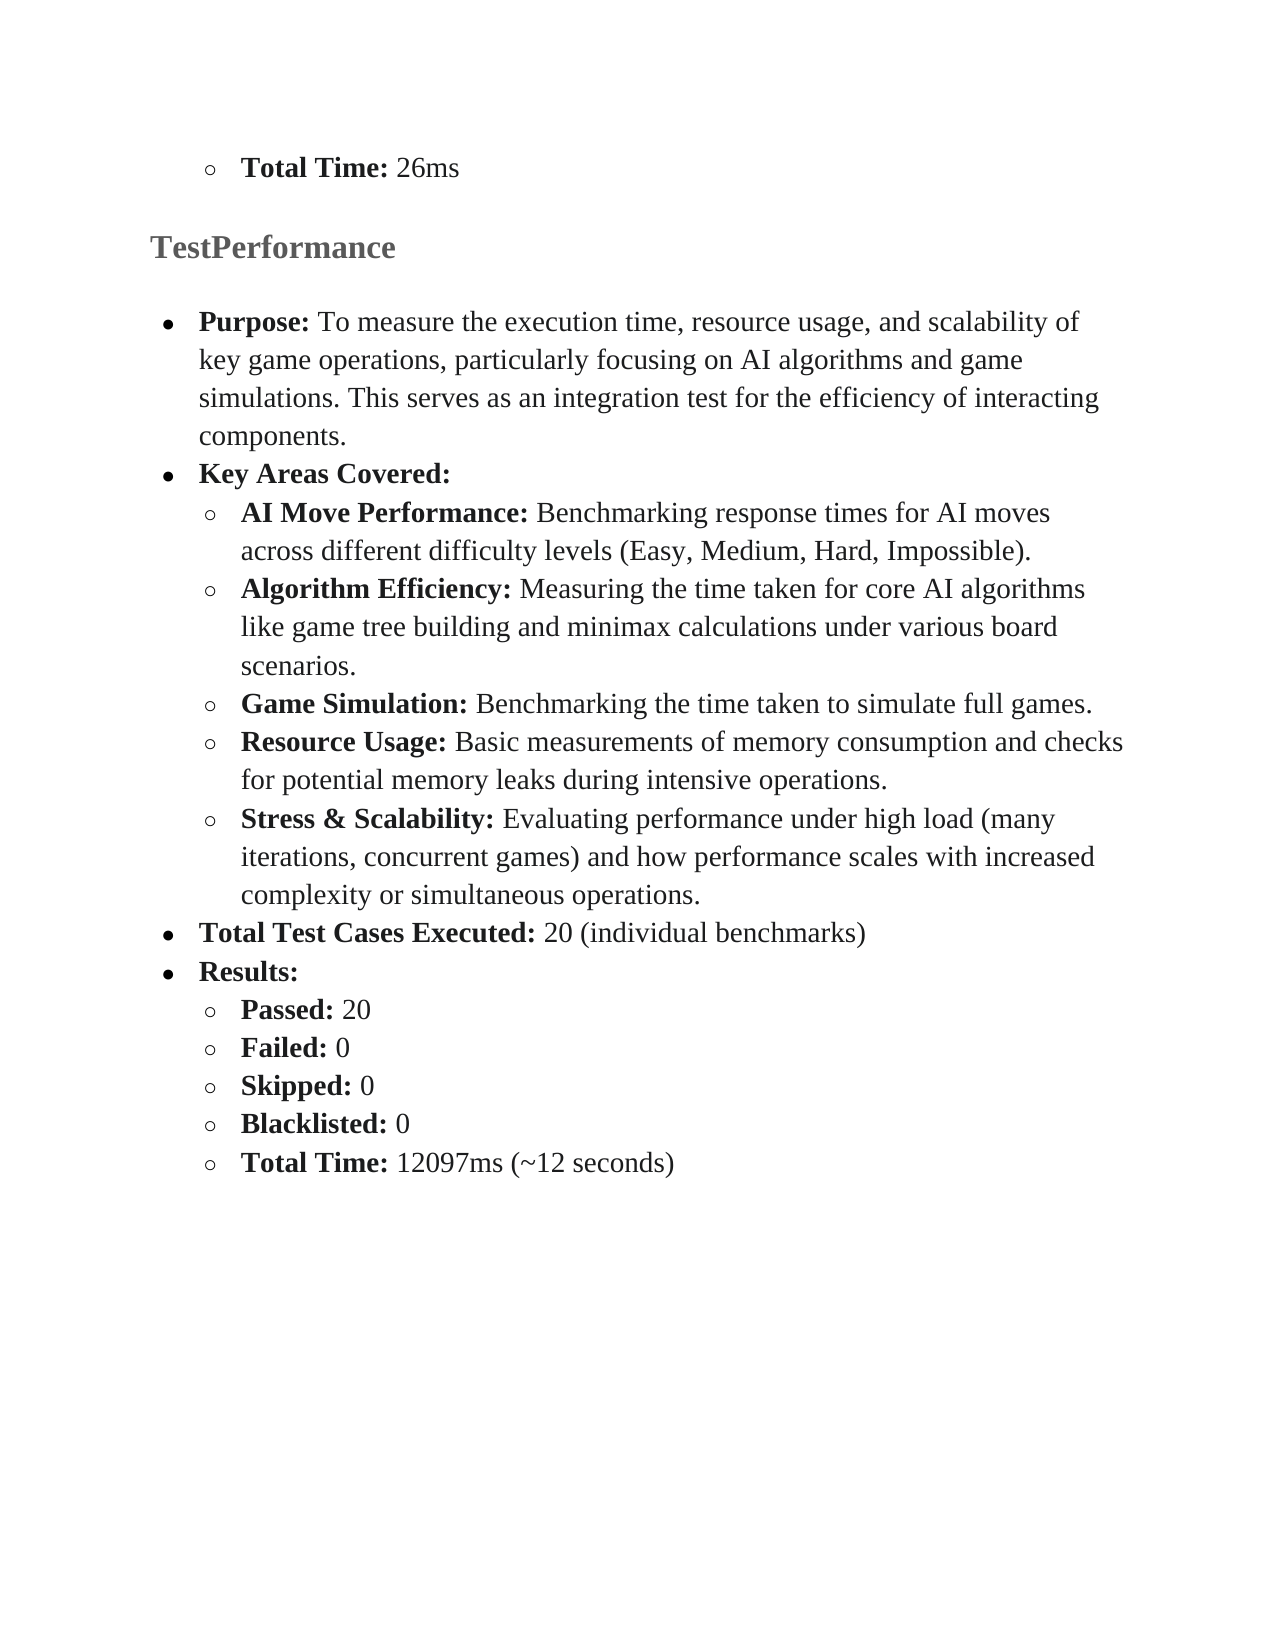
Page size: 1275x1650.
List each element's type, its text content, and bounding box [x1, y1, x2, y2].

list Blacklisted: 0 [203, 1107, 1125, 1140]
list Purpose: To measure the execution time, resource usage, and scalability of key game operations, particularly focusing on AI algorithms and game simulations. This serves as an integration test for the efficiency of interacting components. [161, 304, 1125, 452]
list Total Time: 26ms [203, 150, 600, 183]
list Resource Usage: Basic measurements of memory consumption and checks for potential memory leaks during intensive operations. [203, 724, 1125, 796]
text TestPerformance [150, 227, 1125, 265]
list Passed: 20 [203, 992, 1125, 1025]
list Total Time: 12097ms (~12 seconds) [203, 1145, 1125, 1178]
list Stress & Scalability: Evaluating performance under high load (many iterations, concurrent games) and how performance scales with increased complexity or simultaneous operations. [203, 801, 1125, 911]
list Algorithm Efficiency: Measuring the time taken for core AI algorithms like game tree building and minimax calculations under various board scenarios. [203, 571, 1125, 681]
list Results: [161, 954, 1125, 987]
list Failed: 0 [203, 1030, 1125, 1064]
list Skipped: 0 [203, 1068, 1125, 1102]
list Game Simulation: Benchmarking the time taken to simulate full games. [203, 686, 1125, 719]
list AI Move Performance: Benchmarking response times for AI moves across different difficulty levels (Easy, Medium, Hard, Impossible). [203, 495, 1125, 567]
list Key Areas Covered: [161, 457, 1125, 490]
list Total Test Cases Executed: 20 (individual benchmarks) [161, 915, 1125, 949]
